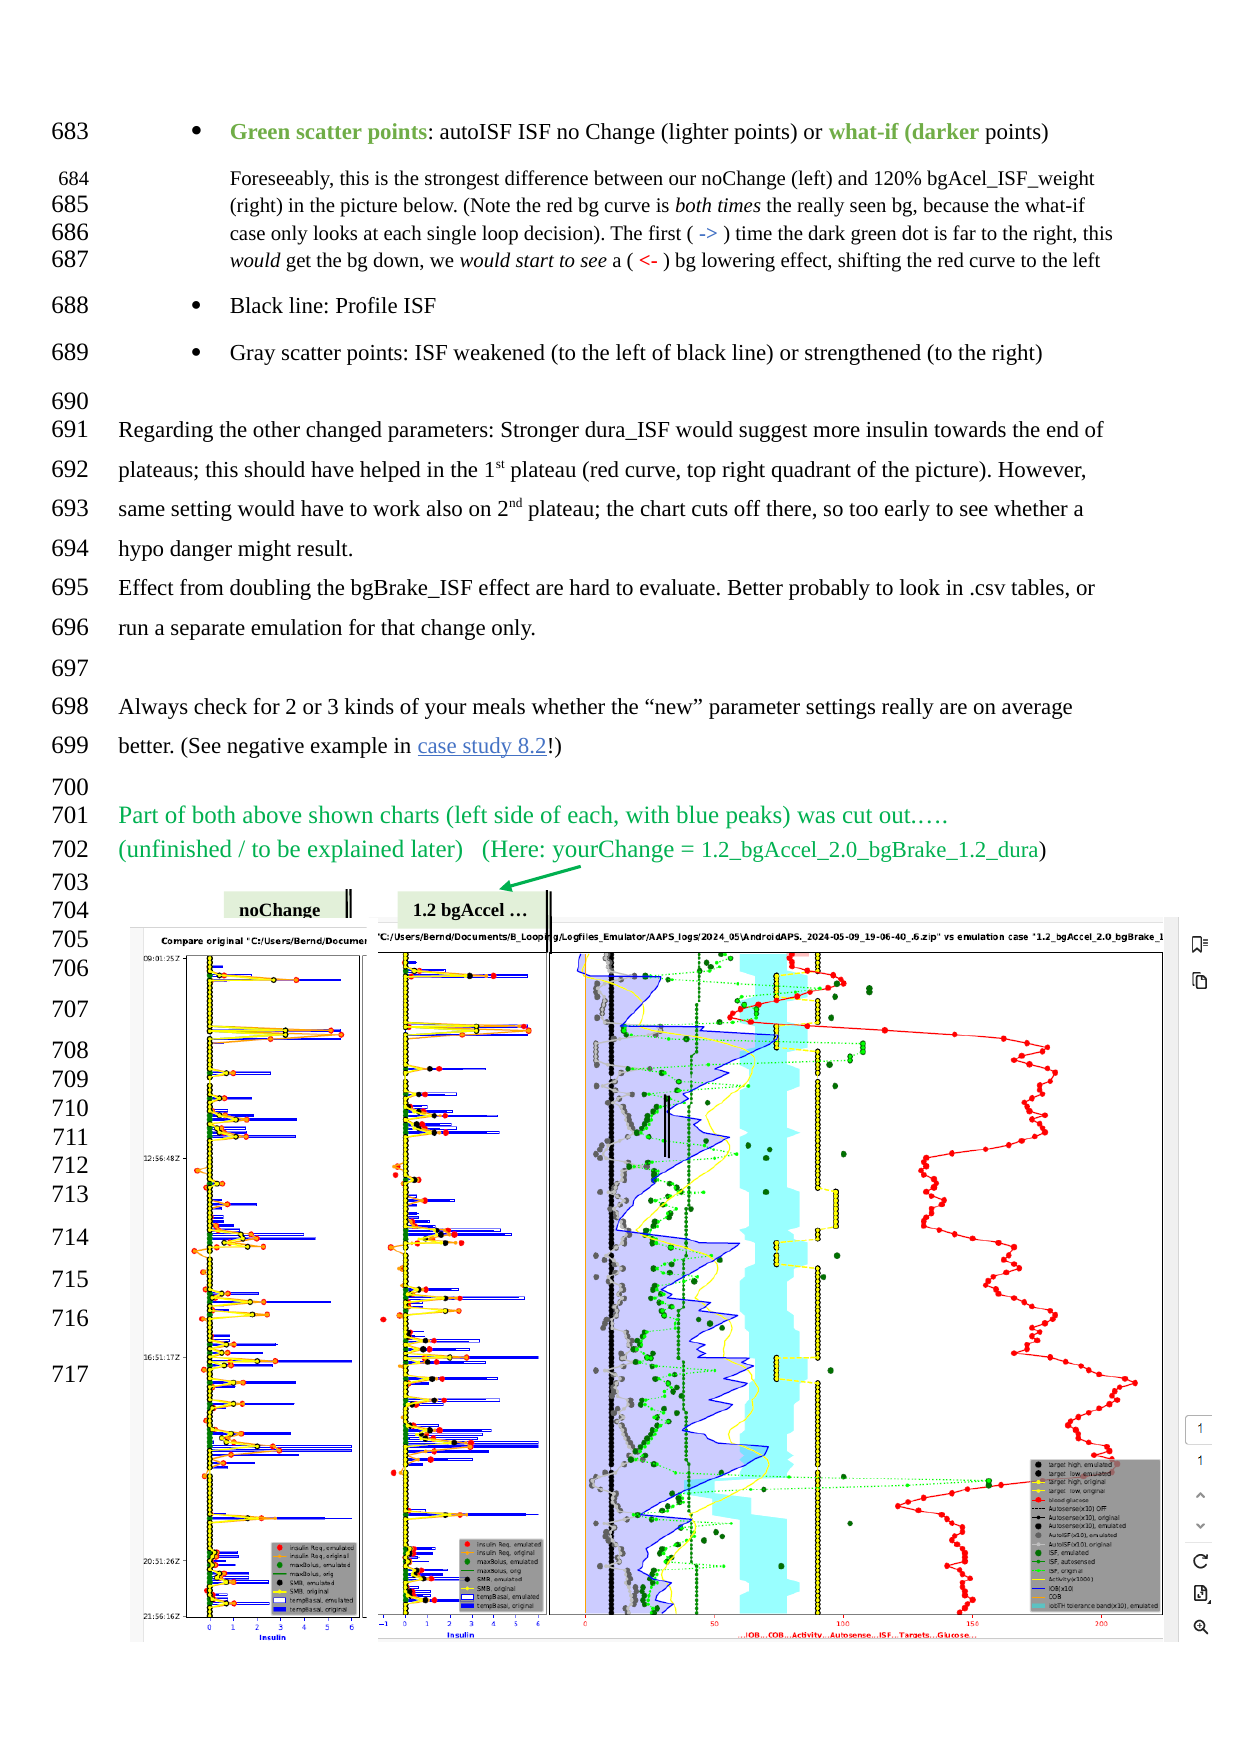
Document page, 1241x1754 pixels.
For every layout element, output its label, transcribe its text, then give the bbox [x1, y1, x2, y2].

list Green scatter points: autoISF ISF no Change (lighter points) or what-if (darker points) [192, 118, 1122, 145]
text Always check for 2 or 3 kinds of your meals whether the “new” parameter settings really are on average better. (See negative example in case study 8.2!) [118, 693, 1122, 759]
text (unfinished / to be explained later) (Here: yourChange = 1.2_bgAccel_2.0_bgBrake_1.2_dura) [118, 834, 1122, 862]
text Effect from doubling the bgBrake_ISF effect are hard to evaluate. Better probably to look in .csv tables, or run a separate emulation for that change only. [118, 574, 1122, 640]
list Black line: Profile ISF [192, 293, 1122, 319]
text Regarding the other changed parameters: Stronger dura_ISF would suggest more insulin towards the end of plateaus; this should have helped in the 1st plateau (red curve, top right quadrant of the picture). However, same setting would have to work also on 2nd plateau; the chart cuts off there, so too early to see whether a hypo danger might result. [118, 417, 1122, 561]
text Part of both above shown charts (left side of each, with blue peaks) was cut out.…. [118, 801, 1122, 829]
list Gray scatter points: ISF weakened (to the left of black line) or strengthened (to the right) [192, 339, 1122, 366]
picture [368, 917, 1212, 1642]
picture [130, 925, 367, 1642]
list Foreseeably, this is the strongest difference between our noChange (left) and 120% bgAcel_ISF_weight (right) in the picture below. (Note the red bg curve is both times the really seen bg, because the what-if case only looks at each single loop decision). The first ( -> ) time the dark green dot is far to the right, this would get the bg down, we would start to see a ( <- ) bg lowering effect, shifting the red curve to the left [229, 166, 1122, 272]
